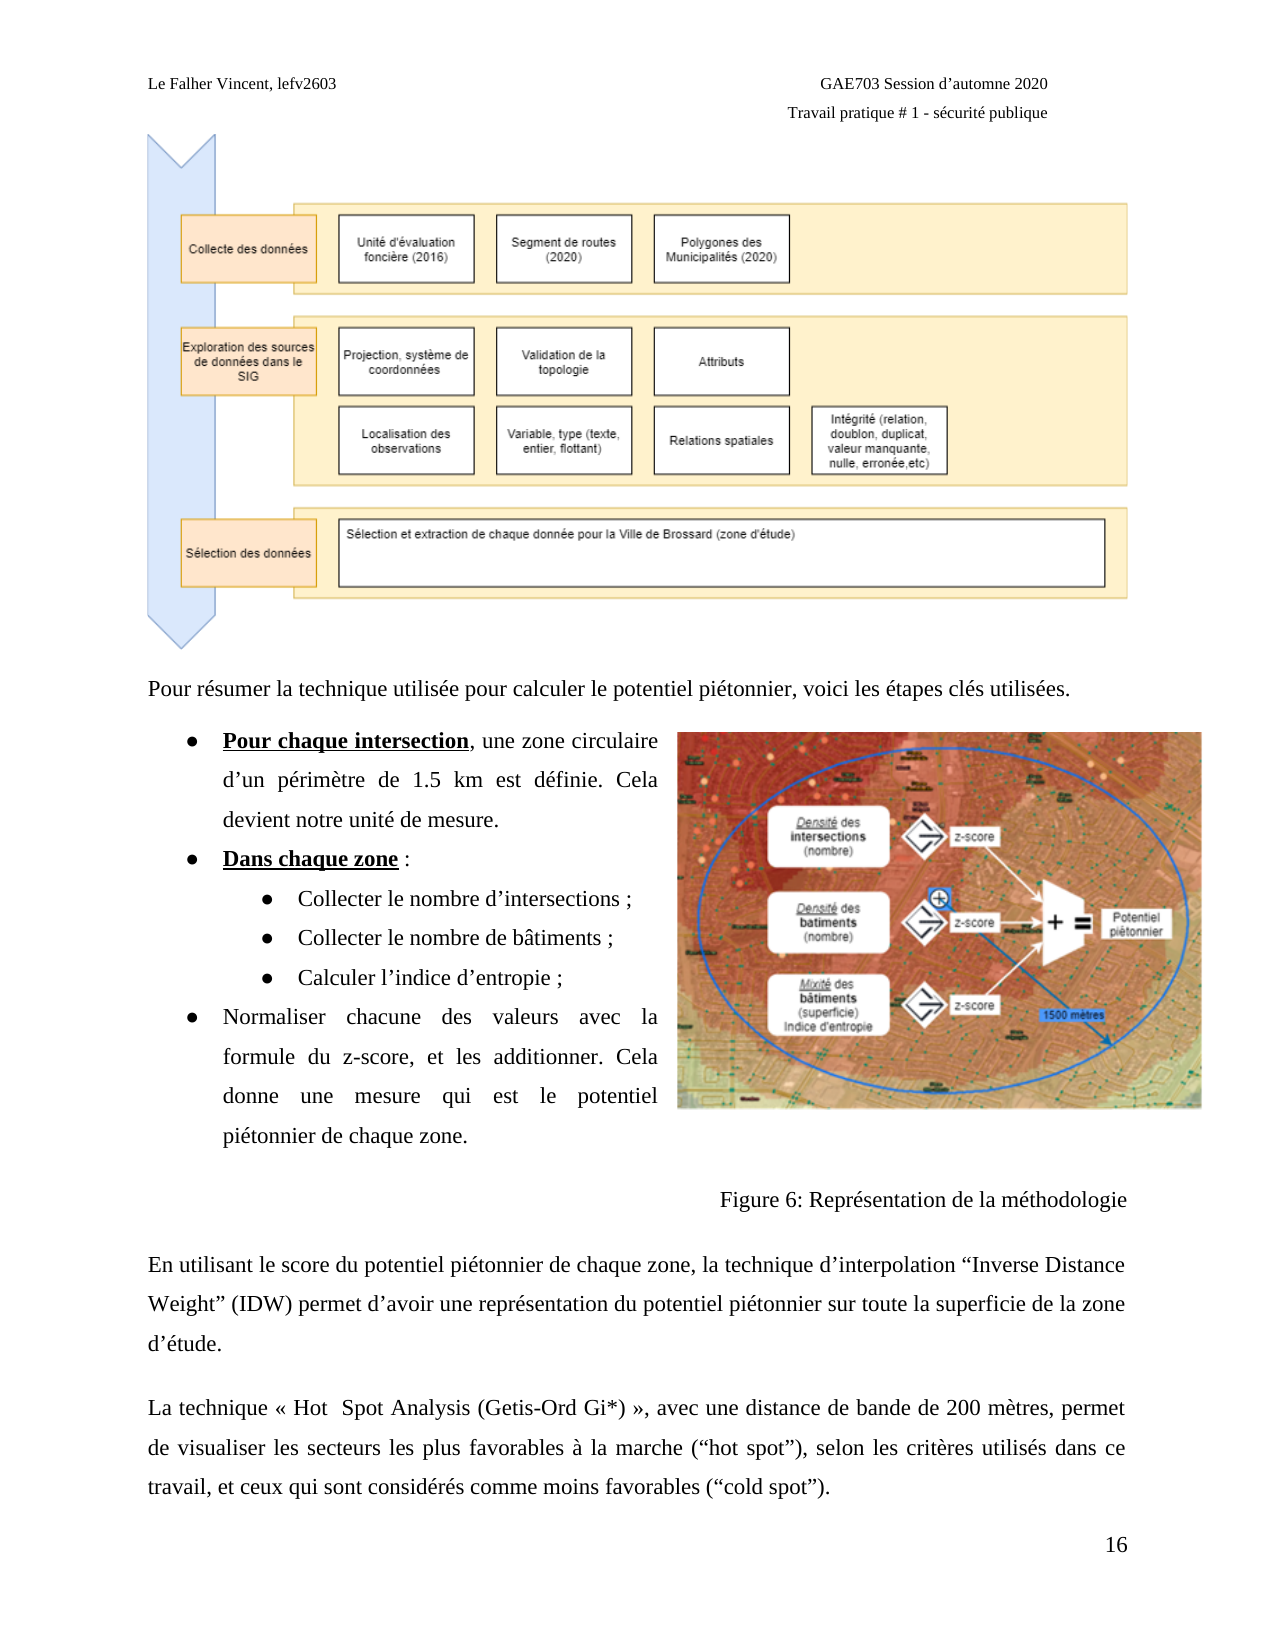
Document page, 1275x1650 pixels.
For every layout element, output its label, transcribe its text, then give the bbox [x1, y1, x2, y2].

text Figure 6: Représentation de la méthodologie [148, 1186, 1127, 1213]
list Calculer l’indice d’entropie ; [260, 964, 677, 990]
list Dans chaque zone : [185, 845, 677, 872]
list Normaliser chacune des valeurs avec la formule du z-score, et les additionner. Cela donne une mesure qui est le potentiel piétonnier de chaque zone. [185, 1003, 1127, 1148]
list Pour chaque intersection, une zone circulaire d’un périmètre de 1.5 km est définie. Cela devient notre unité de mesure. [185, 727, 1127, 832]
text La technique « Hot Spot Analysis (Getis-Ord Gi*) », avec une distance de bande de 200 mètres, permet de visualiser les secteurs les plus favorables à la marche (“hot spot”), selon les critères utilisés dans ce travail, et ceux qui sont considérés comme moins favorables (“cold spot”). [148, 1394, 1127, 1499]
text Pour résumer la technique utilisée pour calculer le potentiel piétonnier, voici les étapes clés utilisées. [148, 675, 1127, 701]
picture [677, 732, 1203, 1110]
list Collecter le nombre d’intersections ; [260, 885, 677, 911]
text En utilisant le score du potentiel piétonnier de chaque zone, la technique d’interpolation “Inverse Distance Weight” (IDW) permet d’avoir une représentation du potentiel piétonnier sur toute la superficie de la zone d’étude. [148, 1251, 1127, 1356]
picture [147, 134, 1128, 650]
list Collecter le nombre de bâtiments ; [260, 924, 677, 951]
